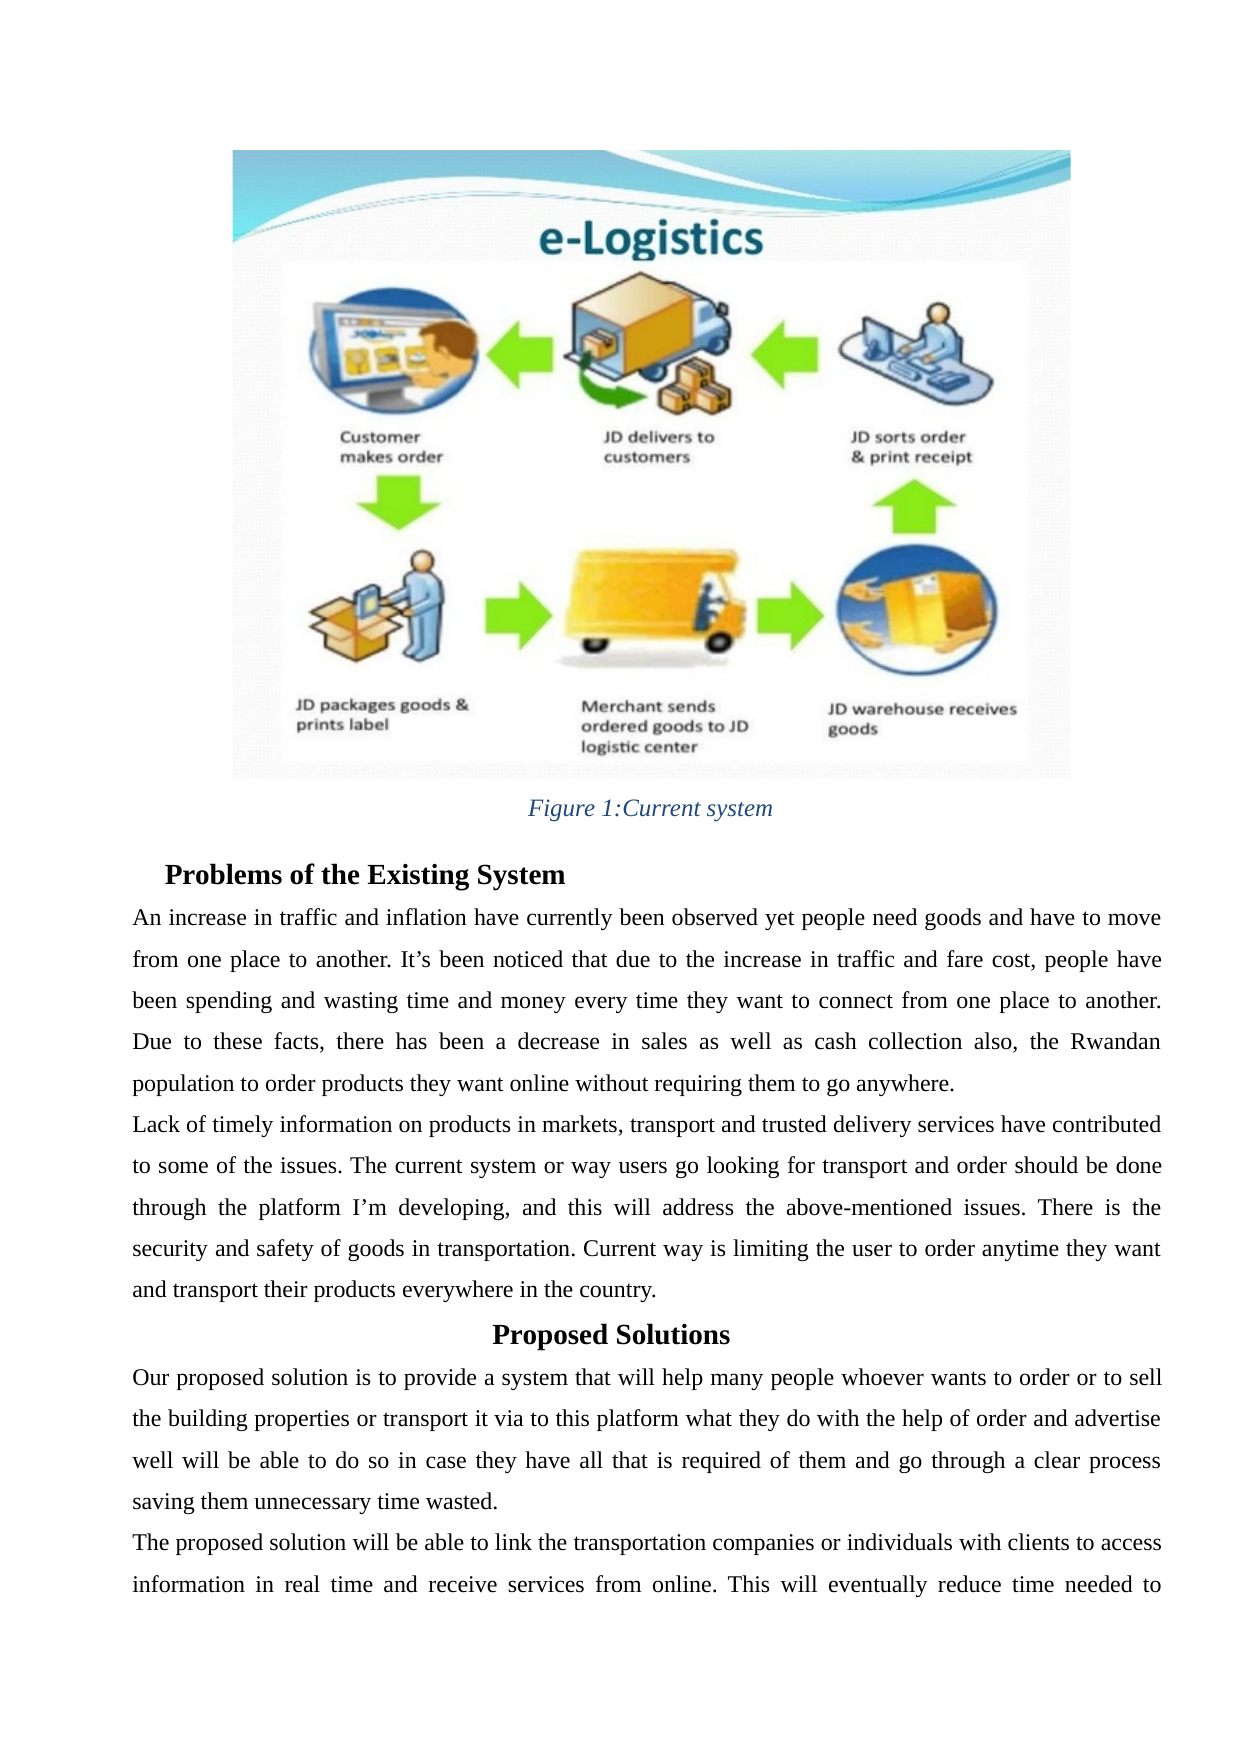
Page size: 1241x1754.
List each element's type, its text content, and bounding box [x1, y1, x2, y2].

picture [232, 150, 1071, 779]
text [132, 1528, 1164, 1597]
text Figure 1:Current system [132, 793, 1171, 822]
text Lack of timely information on products in markets, transport and trusted delivery services have contributed to some of the issues. The current system or way users go looking for transport and order should be done through the platform I’m developing, and this will address the above-mentioned issues. There is the security and safety of goods in transportation. Current way is limiting the user to order anytime they want and transport their products everywhere in the country. [132, 1110, 1164, 1303]
text Our proposed solution is to provide a system that will help many people whoever wants to order or to sell the building properties or transport it via to this platform what they do with the help of order and advertise well will be able to do so in case they have all that is required of them and go through a clear process saving them unnecessary time wasted. [132, 1363, 1164, 1515]
subtitle Problems of the Existing System [164, 857, 1058, 891]
subtitle Proposed Solutions [164, 1317, 1058, 1351]
text An increase in traffic and inflation have currently been observed yet people need goods and have to move from one place to another. It’s been noticed that due to the increase in traffic and fare cost, people have been spending and wasting time and money every time they want to connect from one place to another. Due to these facts, there has been a decrease in sales as well as cash collection also, the Rwandan population to order products they want online without requiring them to go anywhere. [132, 903, 1164, 1096]
